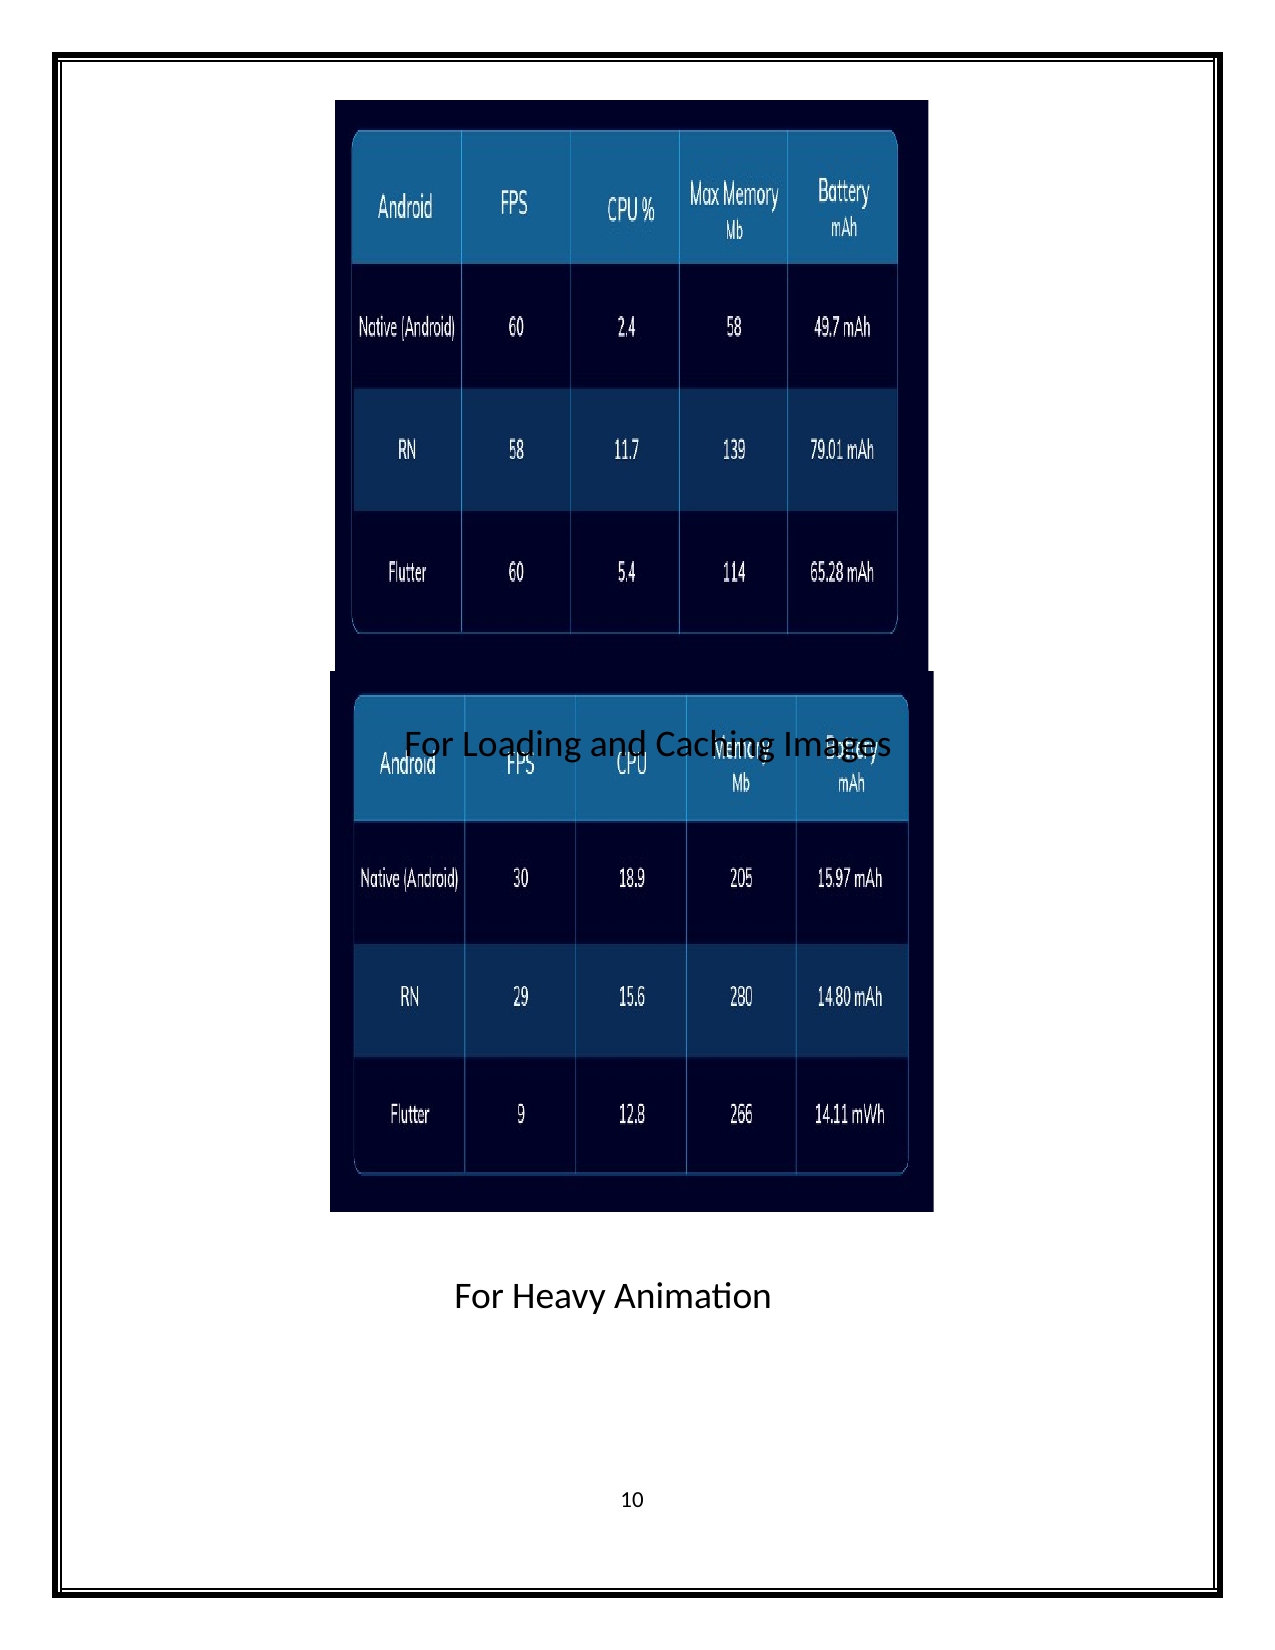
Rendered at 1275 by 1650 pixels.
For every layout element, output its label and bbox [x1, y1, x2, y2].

picture [330, 100, 934, 1212]
